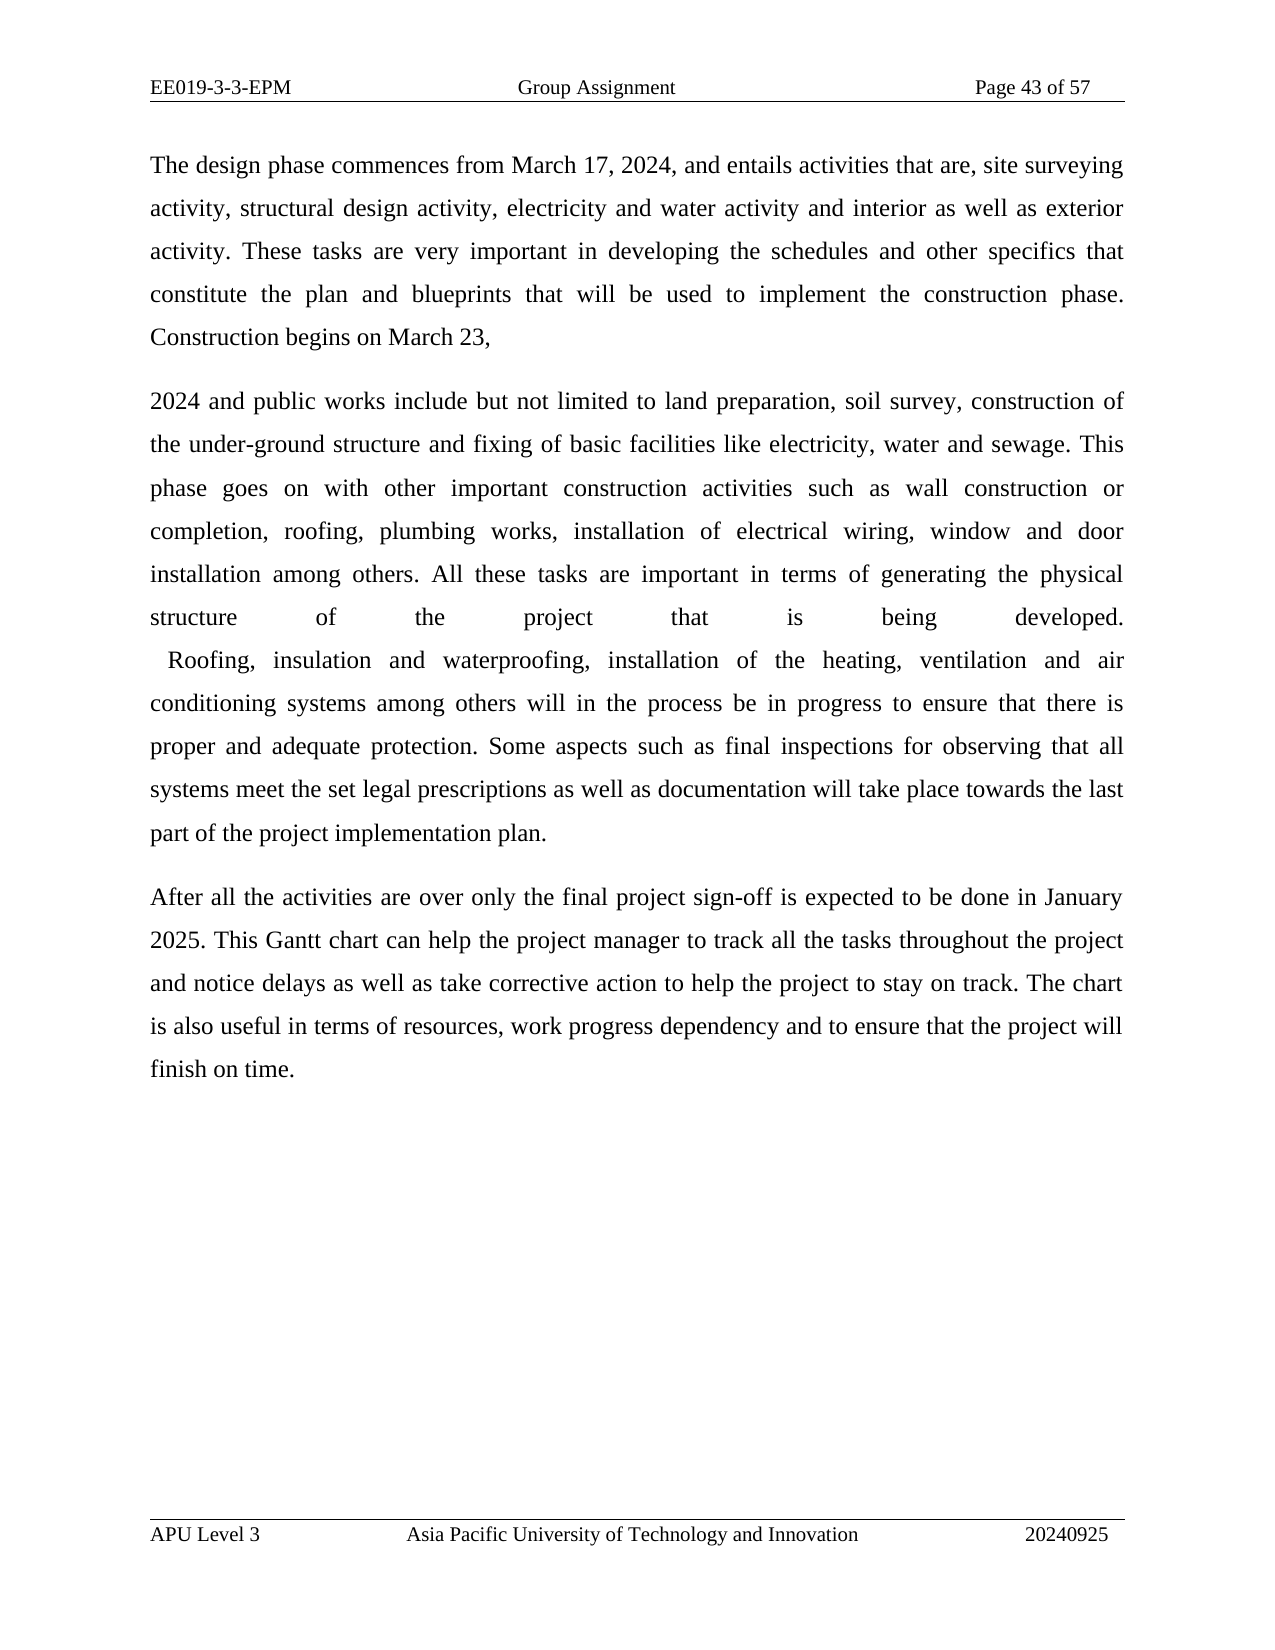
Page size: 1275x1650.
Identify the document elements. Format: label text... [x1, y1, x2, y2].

text 2024 and public works include but not limited to land preparation, soil survey, construction of the under-ground structure and fixing of basic facilities like electricity, water and sewage. This phase goes on with other important construction activities such as wall construction or completion, roofing, plumbing works, installation of electrical wiring, window and door installation among others. All these tasks are important in terms of generating the physical structure of the project that is being developed. Roofing, insulation and waterproofing, installation of the heating, ventilation and air conditioning systems among others will in the process be in progress to ensure that there is proper and adequate protection. Some aspects such as final inspections for observing that all systems meet the set legal prescriptions as well as documentation will take place towards the last part of the project implementation plan. [150, 386, 1125, 846]
text After all the activities are over only the final project sign-off is expected to be done in January 2025. This Gantt chart can help the project manager to track all the tasks throughout the project and notice delays as well as take corrective action to help the project to stay on track. The chart is also useful in terms of resources, work progress dependency and to ensure that the project will finish on time. [150, 882, 1125, 1083]
text The design phase commences from March 17, 2024, and entails activities that are, site surveying activity, structural design activity, electricity and water activity and interior as well as exterior activity. These tasks are very important in developing the schedules and other specifics that constitute the plan and blueprints that will be used to implement the construction phase. Construction begins on March 23, [150, 150, 1125, 351]
